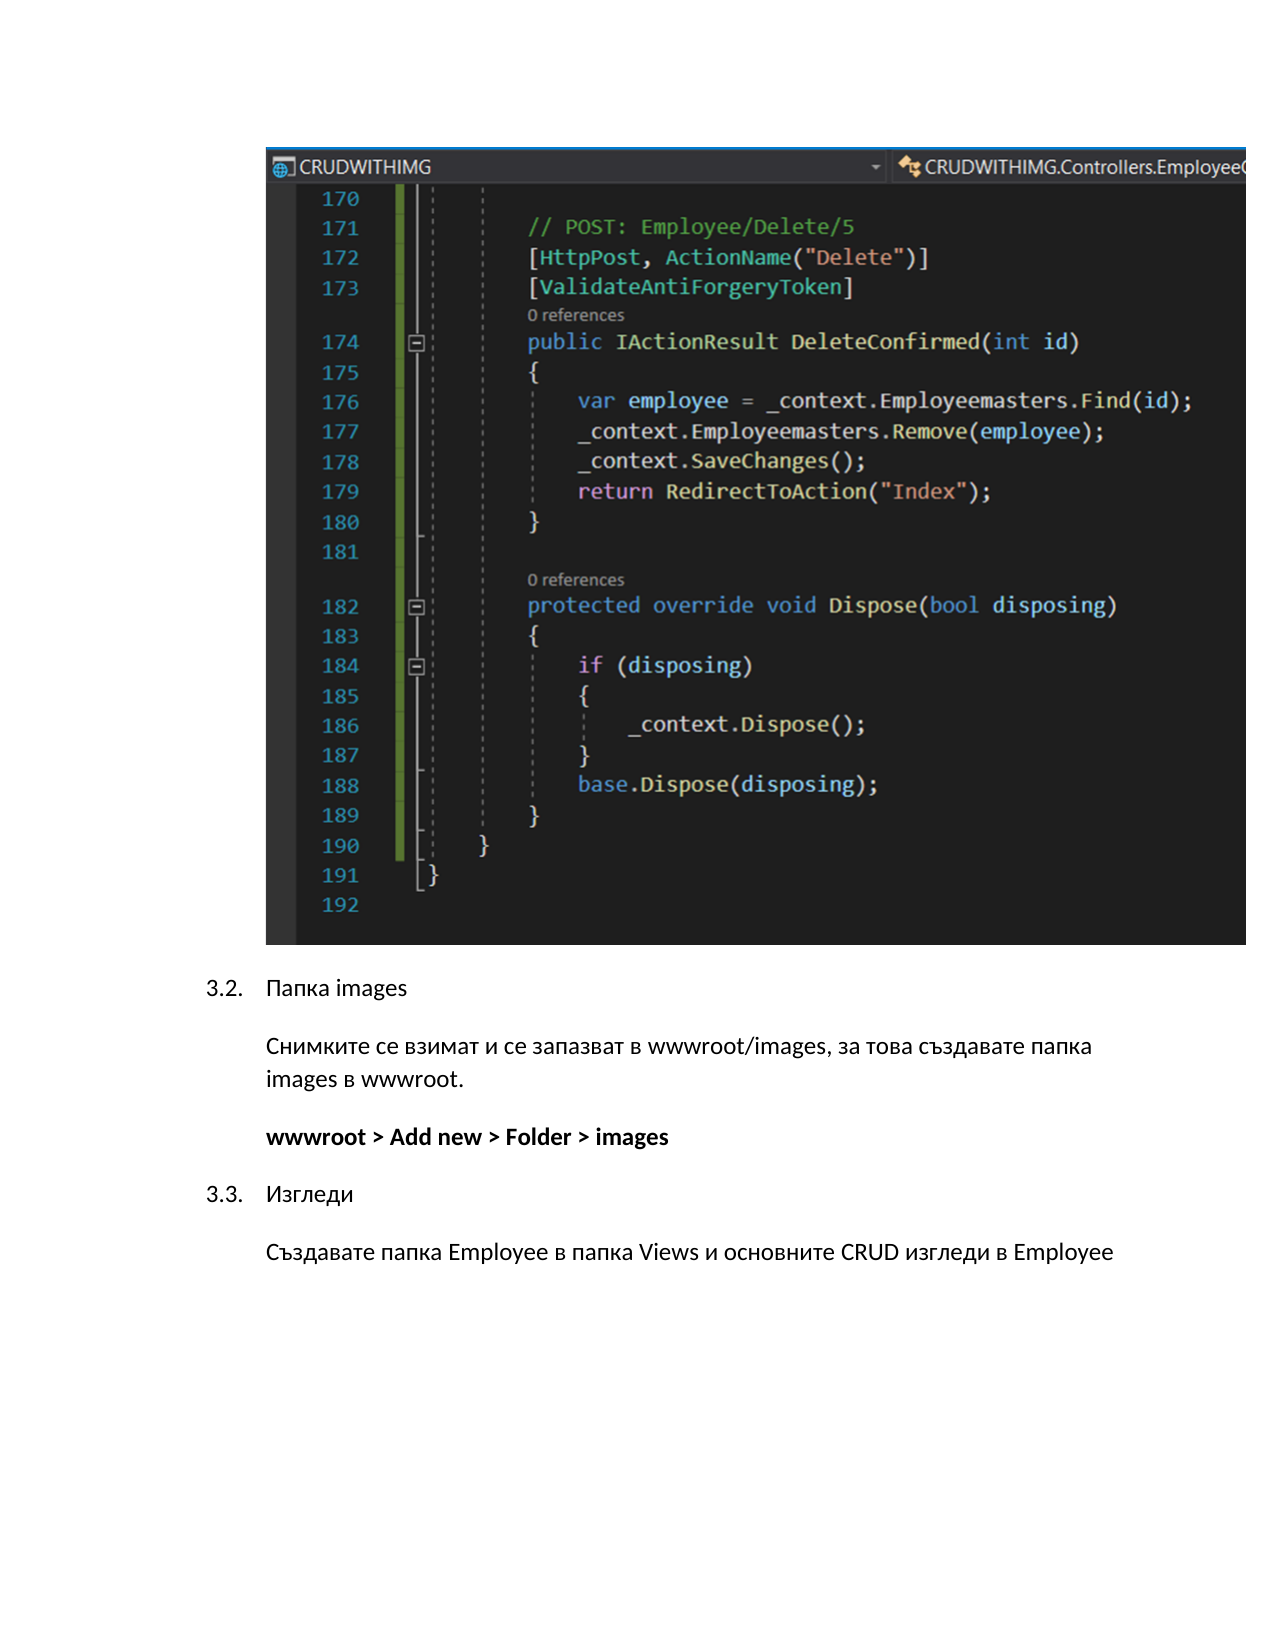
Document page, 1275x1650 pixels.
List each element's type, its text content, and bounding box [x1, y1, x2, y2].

list Снимките се взимат и се запазват в wwwroot/images, за това създавате папка images в wwwroot. [266, 1030, 1127, 1093]
list Папка images [206, 972, 1127, 1002]
picture [265, 147, 1246, 945]
list Изгледи [206, 1178, 1127, 1209]
list wwwroot > Add new > Folder > images [266, 1121, 1127, 1151]
list Създавате папка Employee в папка Views и основните CRUD изгледи в Employee [266, 1236, 1127, 1267]
